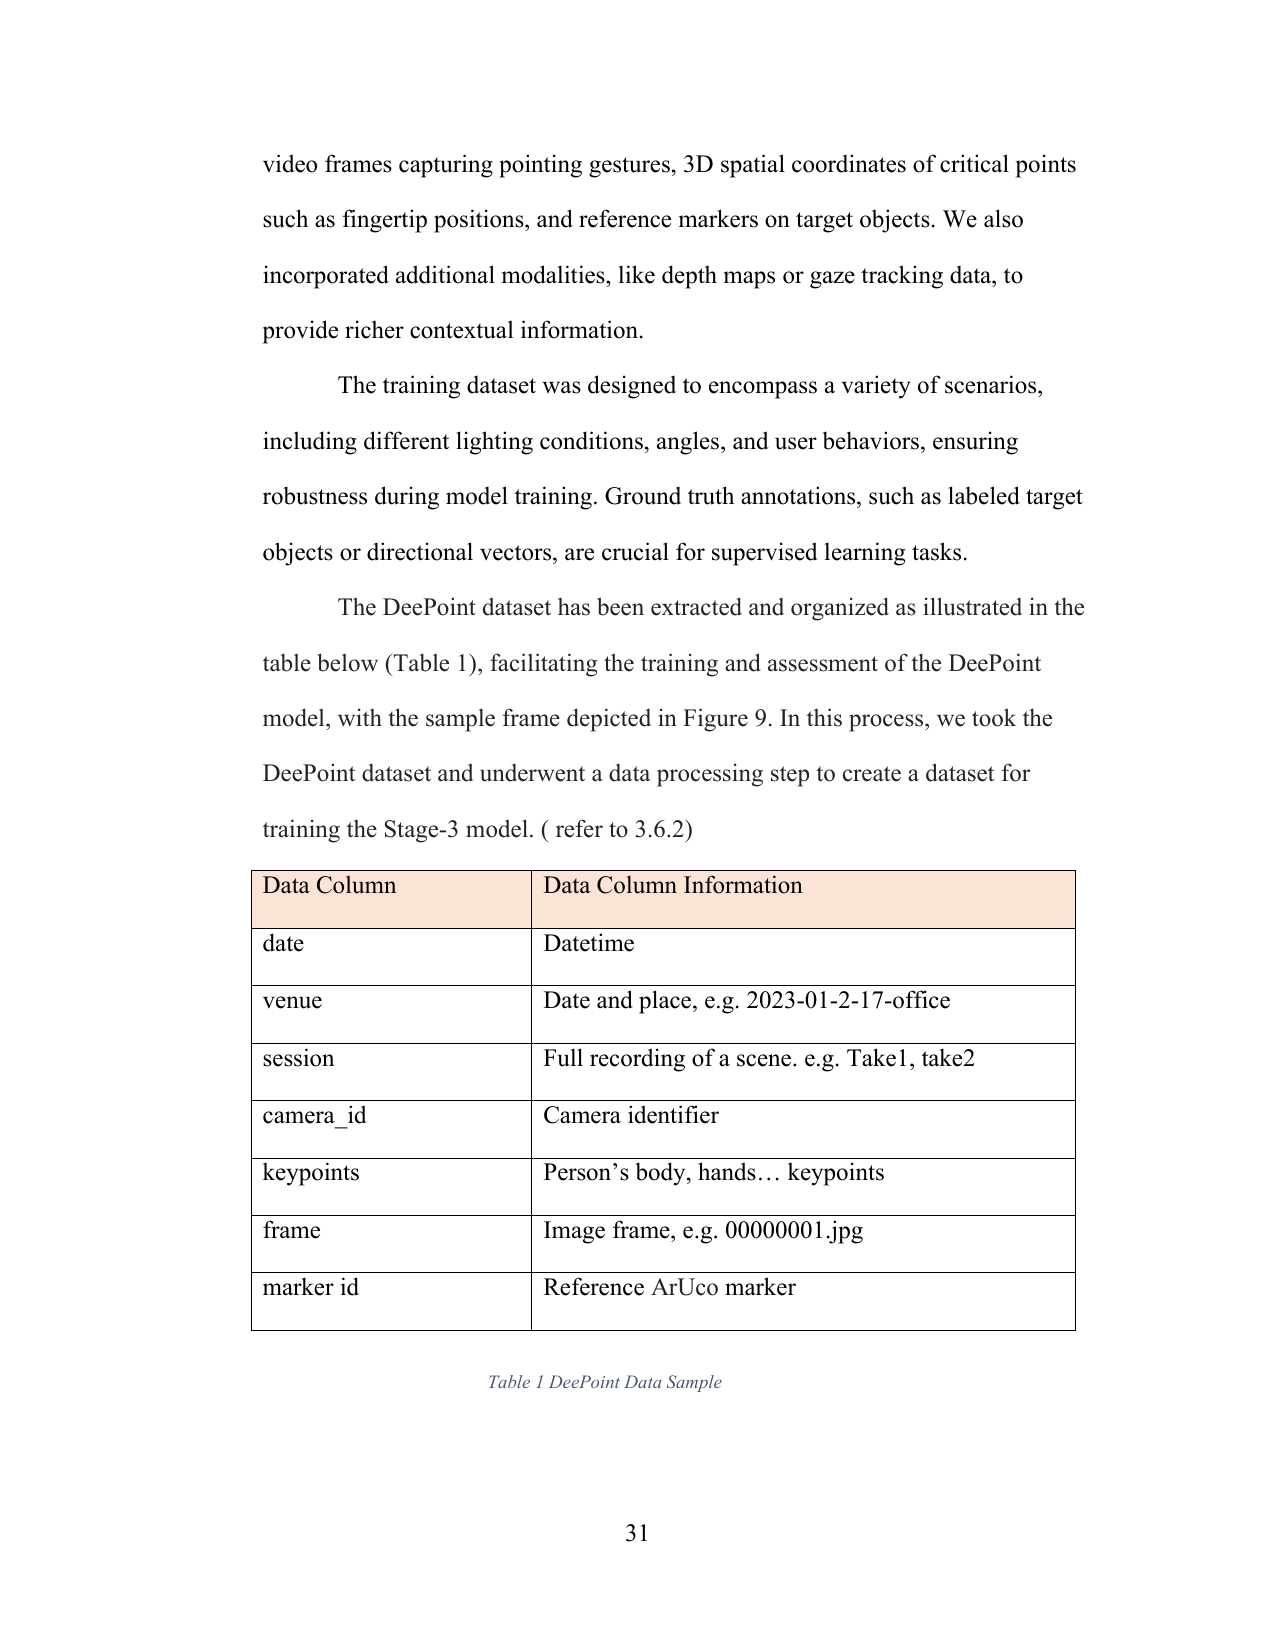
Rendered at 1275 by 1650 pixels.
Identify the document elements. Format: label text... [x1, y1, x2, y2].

text The DeePoint dataset has been extracted and organized as illustrated in the table below (Table 1), facilitating the training and assessment of the DeePoint model, with the sample frame depicted in Figure 9. In this process, we took the DeePoint dataset and underwent a data processing step to create a dataset for training the Stage-3 model. ( refer to 3.6.2) [262, 593, 1087, 843]
table_cell Camera identifier [532, 1101, 1075, 1157]
table_cell Reference ArUco marker [532, 1273, 1075, 1329]
table_cell keypoints [252, 1159, 531, 1215]
table_cell Image frame, e.g. 00000001.jpg [532, 1216, 1075, 1272]
table_cell venue [252, 986, 531, 1043]
table_cell Datetime [532, 929, 1075, 985]
text The training dataset was designed to encompass a variety of scenarios, including different lighting conditions, angles, and user behaviors, ensuring robustness during model training. Ground truth annotations, such as labeled target objects or directional vectors, are crucial for supervised learning tasks. [262, 372, 1087, 566]
table_cell Date and place, e.g. 2023-01-2-17-office [532, 986, 1075, 1043]
table_cell frame [252, 1216, 531, 1272]
table_header Data Column Information [532, 871, 1075, 928]
table_header Data Column [252, 871, 531, 928]
table_cell camera_id [252, 1101, 531, 1157]
table_cell Full recording of a scene. e.g. Take1, take2 [532, 1044, 1075, 1100]
table_cell session [252, 1044, 531, 1100]
table_cell Person’s body, hands… keypoints [532, 1159, 1075, 1215]
table_cell marker id [252, 1273, 531, 1329]
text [262, 150, 1087, 344]
table_cell date [252, 929, 531, 985]
